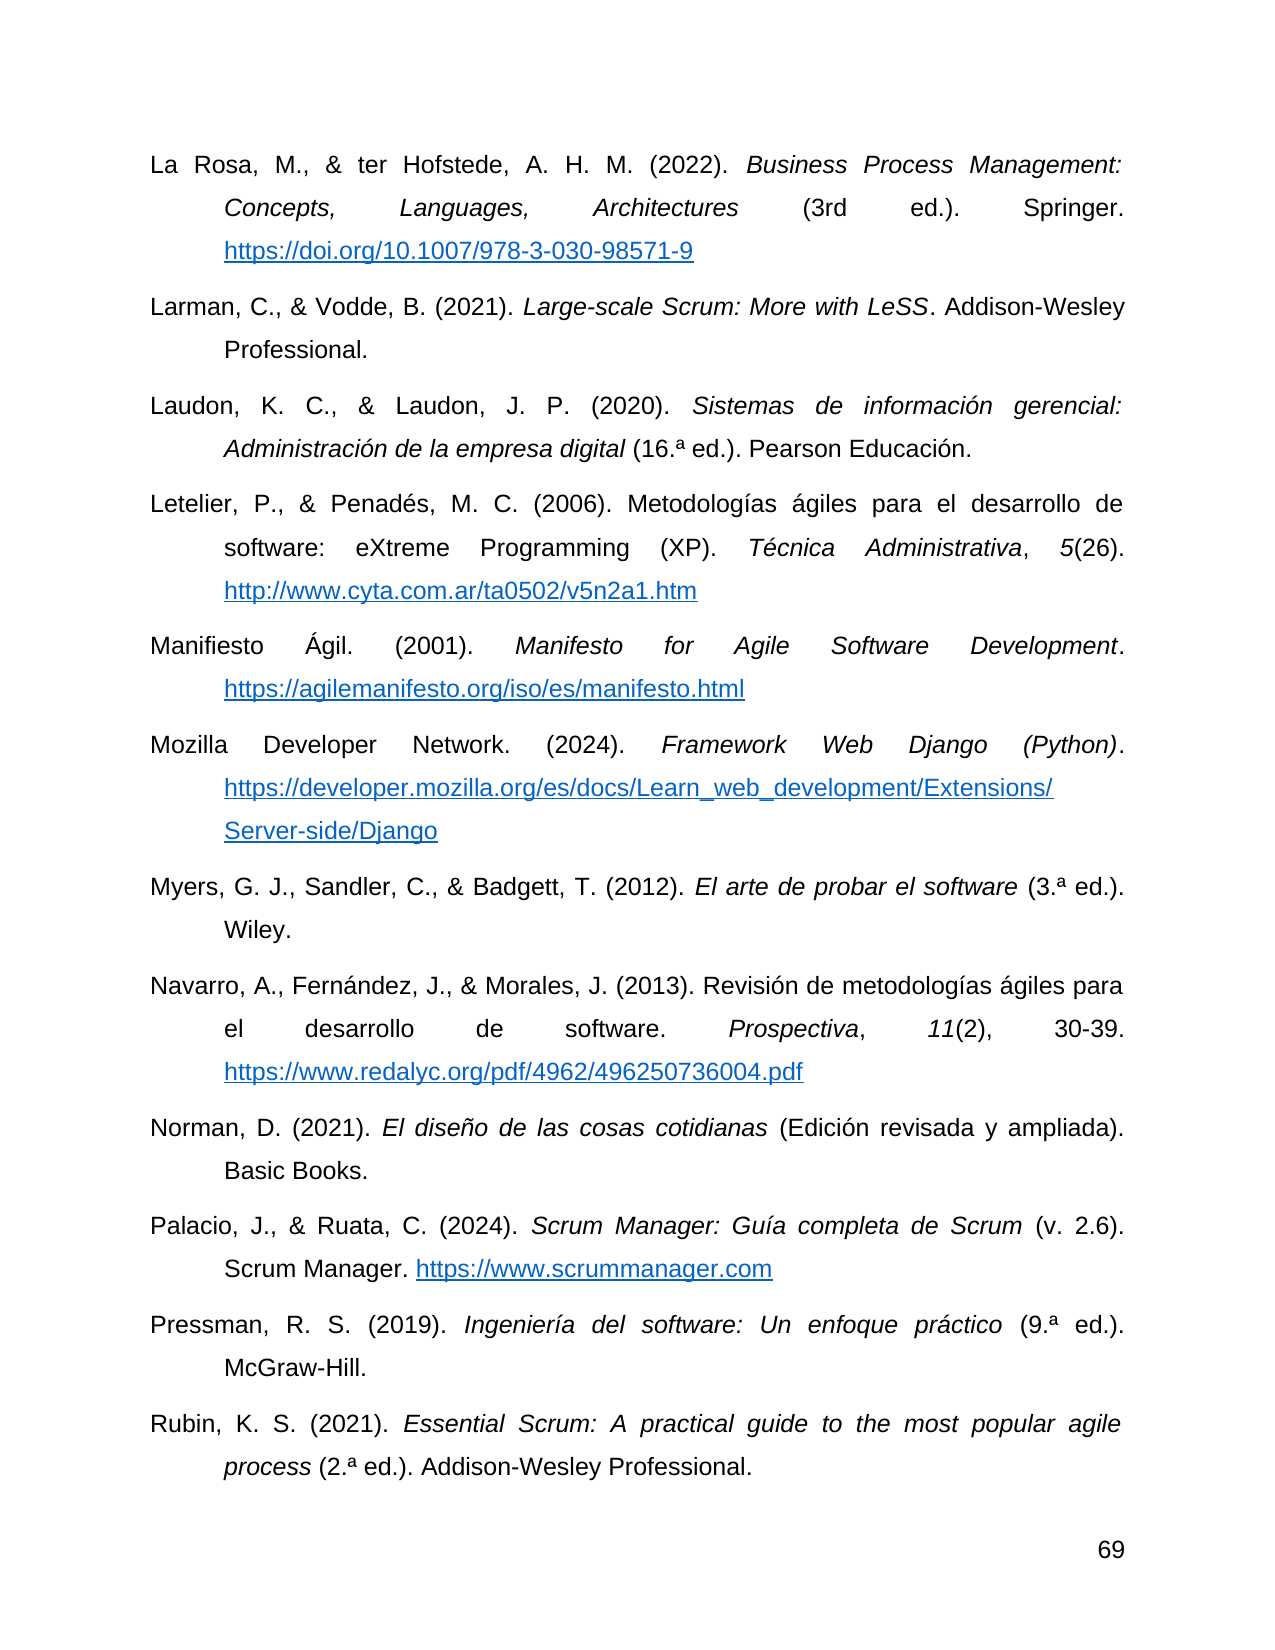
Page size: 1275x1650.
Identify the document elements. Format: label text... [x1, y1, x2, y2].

text Rubin, K. S. (2021). Essential Scrum: A practical guide to the most popular agile process (2.ª ed.). Addison-Wesley Professional. [150, 1409, 1125, 1481]
text Manifiesto Ágil. (2001). Manifesto for Agile Software Development. https://agilemanifesto.org/iso/es/manifesto.html [150, 631, 1125, 703]
text La Rosa, M., & ter Hofstede, A. H. M. (2022). Business Process Management: Concepts, Languages, Architectures (3rd ed.). Springer. https://doi.org/10.1007/978-3-030-98571-9 [150, 150, 1125, 265]
text Navarro, A., Fernández, J., & Morales, J. (2013). Revisión de metodologías ágiles para el desarrollo de software. Prospectiva, 11(2), 30-39. https://www.redalyc.org/pdf/4962/496250736004.pdf [150, 971, 1125, 1086]
text Letelier, P., & Penadés, M. C. (2006). Metodologías ágiles para el desarrollo de software: eXtreme Programming (XP). Técnica Administrativa, 5(26). http://www.cyta.com.ar/ta0502/v5n2a1.htm [150, 489, 1125, 604]
text Laudon, K. C., & Laudon, J. P. (2020). Sistemas de información gerencial: Administración de la empresa digital (16.ª ed.). Pearson Educación. [150, 391, 1125, 462]
text Mozilla Developer Network. (2024). Framework Web Django (Python). https://developer.mozilla.org/es/docs/Learn_web_development/Extensions/Server-side/Django [150, 730, 1125, 845]
text Larman, C., & Vodde, B. (2021). Large-scale Scrum: More with LeSS. Addison-Wesley Professional. [150, 292, 1125, 364]
text Norman, D. (2021). El diseño de las cosas cotidianas (Edición revisada y ampliada). Basic Books. [150, 1112, 1125, 1184]
text Pressman, R. S. (2019). Ingeniería del software: Un enfoque práctico (9.ª ed.). McGraw-Hill. [150, 1310, 1125, 1382]
text Myers, G. J., Sandler, C., & Badgett, T. (2012). El arte de probar el software (3.ª ed.). Wiley. [150, 872, 1125, 944]
text Palacio, J., & Ruata, C. (2024). Scrum Manager: Guía completa de Scrum (v. 2.6). Scrum Manager. https://www.scrummanager.com [150, 1211, 1125, 1283]
